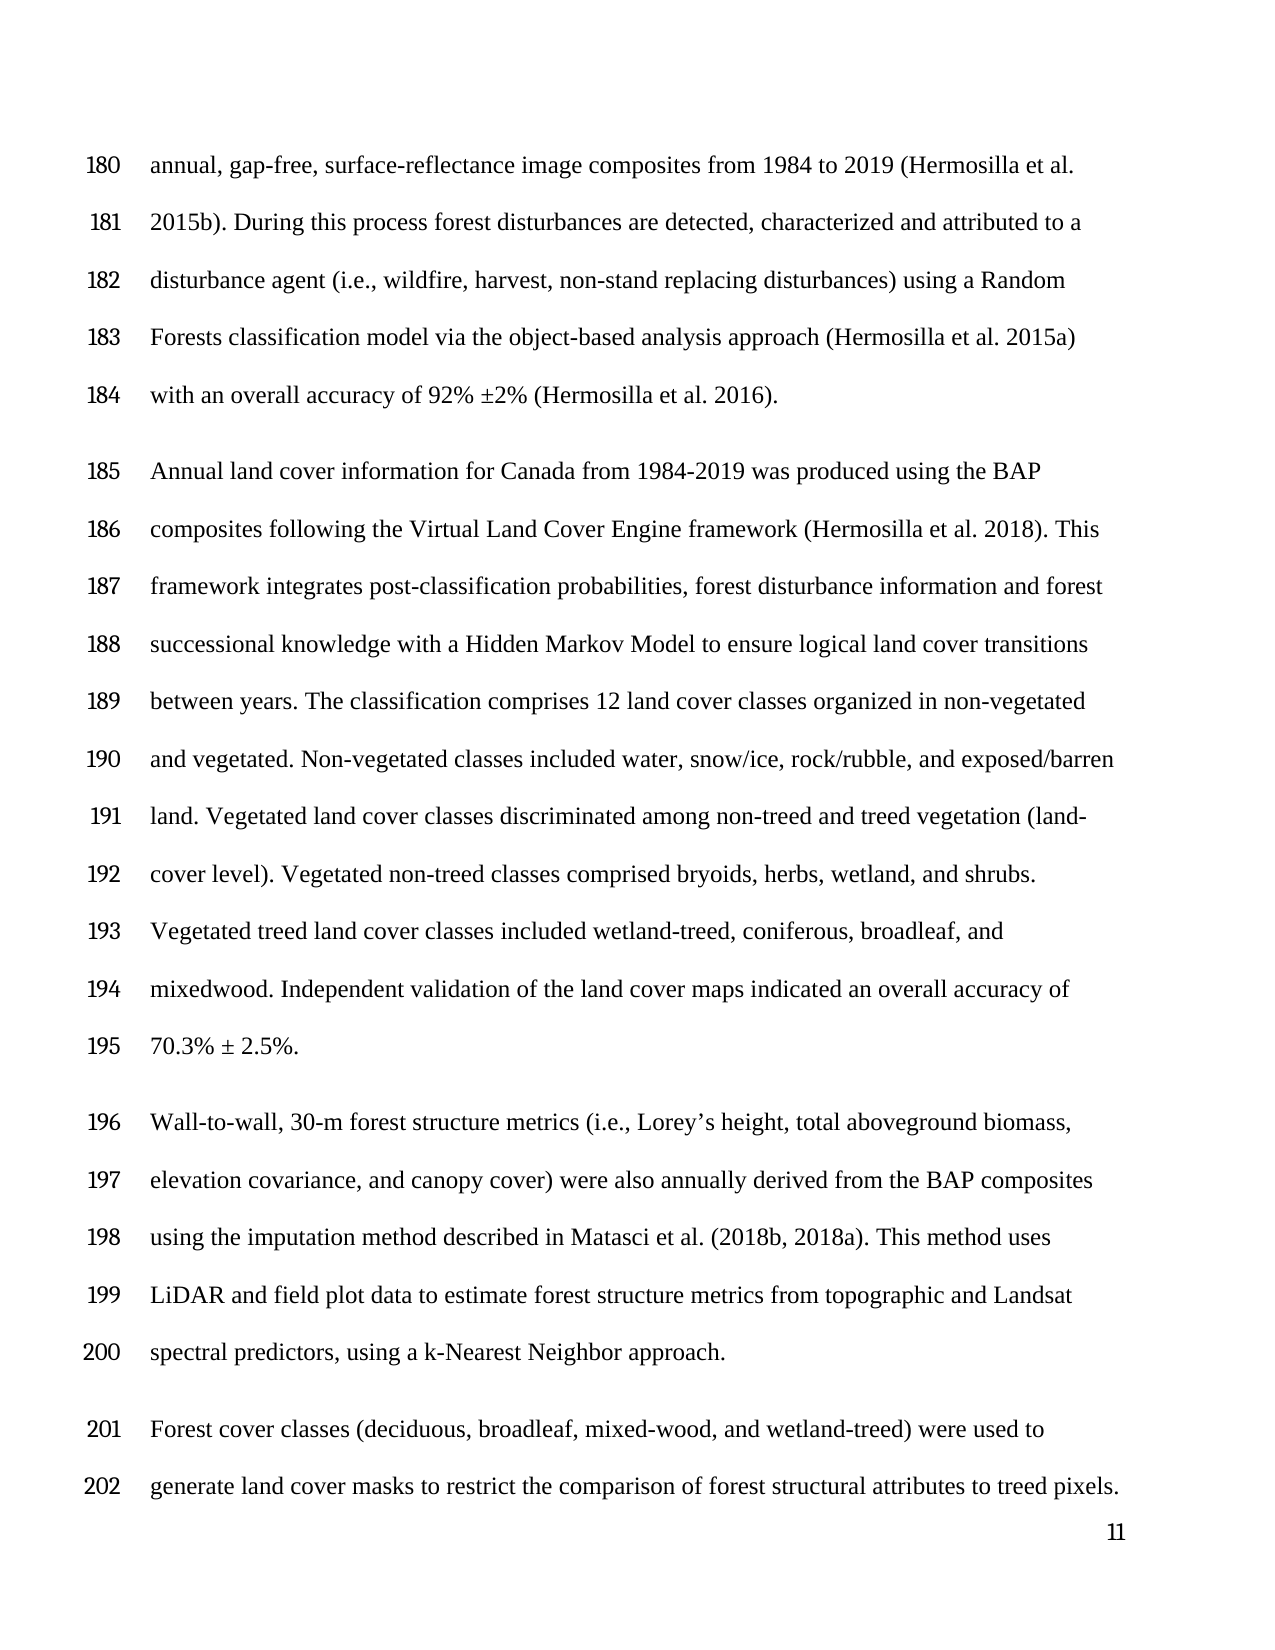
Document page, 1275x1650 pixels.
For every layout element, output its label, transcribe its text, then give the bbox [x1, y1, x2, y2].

text Wall-to-wall, 30-m forest structure metrics (i.e., Lorey’s height, total aboveground biomass, elevation covariance, and canopy cover) were also annually derived from the BAP composites using the imputation method described in Matasci et al. (2018b, 2018a). This method uses LiDAR and field plot data to estimate forest structure metrics from topographic and Landsat spectral predictors, using a k-Nearest Neighbor approach. [150, 1107, 1125, 1366]
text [150, 150, 1125, 409]
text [150, 1414, 1125, 1500]
text Annual land cover information for Canada from 1984-2019 was produced using the BAP composites following the Virtual Land Cover Engine framework (Hermosilla et al. 2018). This framework integrates post-classification probabilities, forest disturbance information and forest successional knowledge with a Hidden Markov Model to ensure logical land cover transitions between years. The classification comprises 12 land cover classes organized in non-vegetated and vegetated. Non-vegetated classes included water, snow/ice, rock/rubble, and exposed/barren land. Vegetated land cover classes discriminated among non-treed and treed vegetation (land-cover level). Vegetated non-treed classes comprised bryoids, herbs, wetland, and shrubs. Vegetated treed land cover classes included wetland-treed, coniferous, broadleaf, and mixedwood. Independent validation of the land cover maps indicated an overall accuracy of 70.3% ± 2.5%. [150, 456, 1125, 1060]
